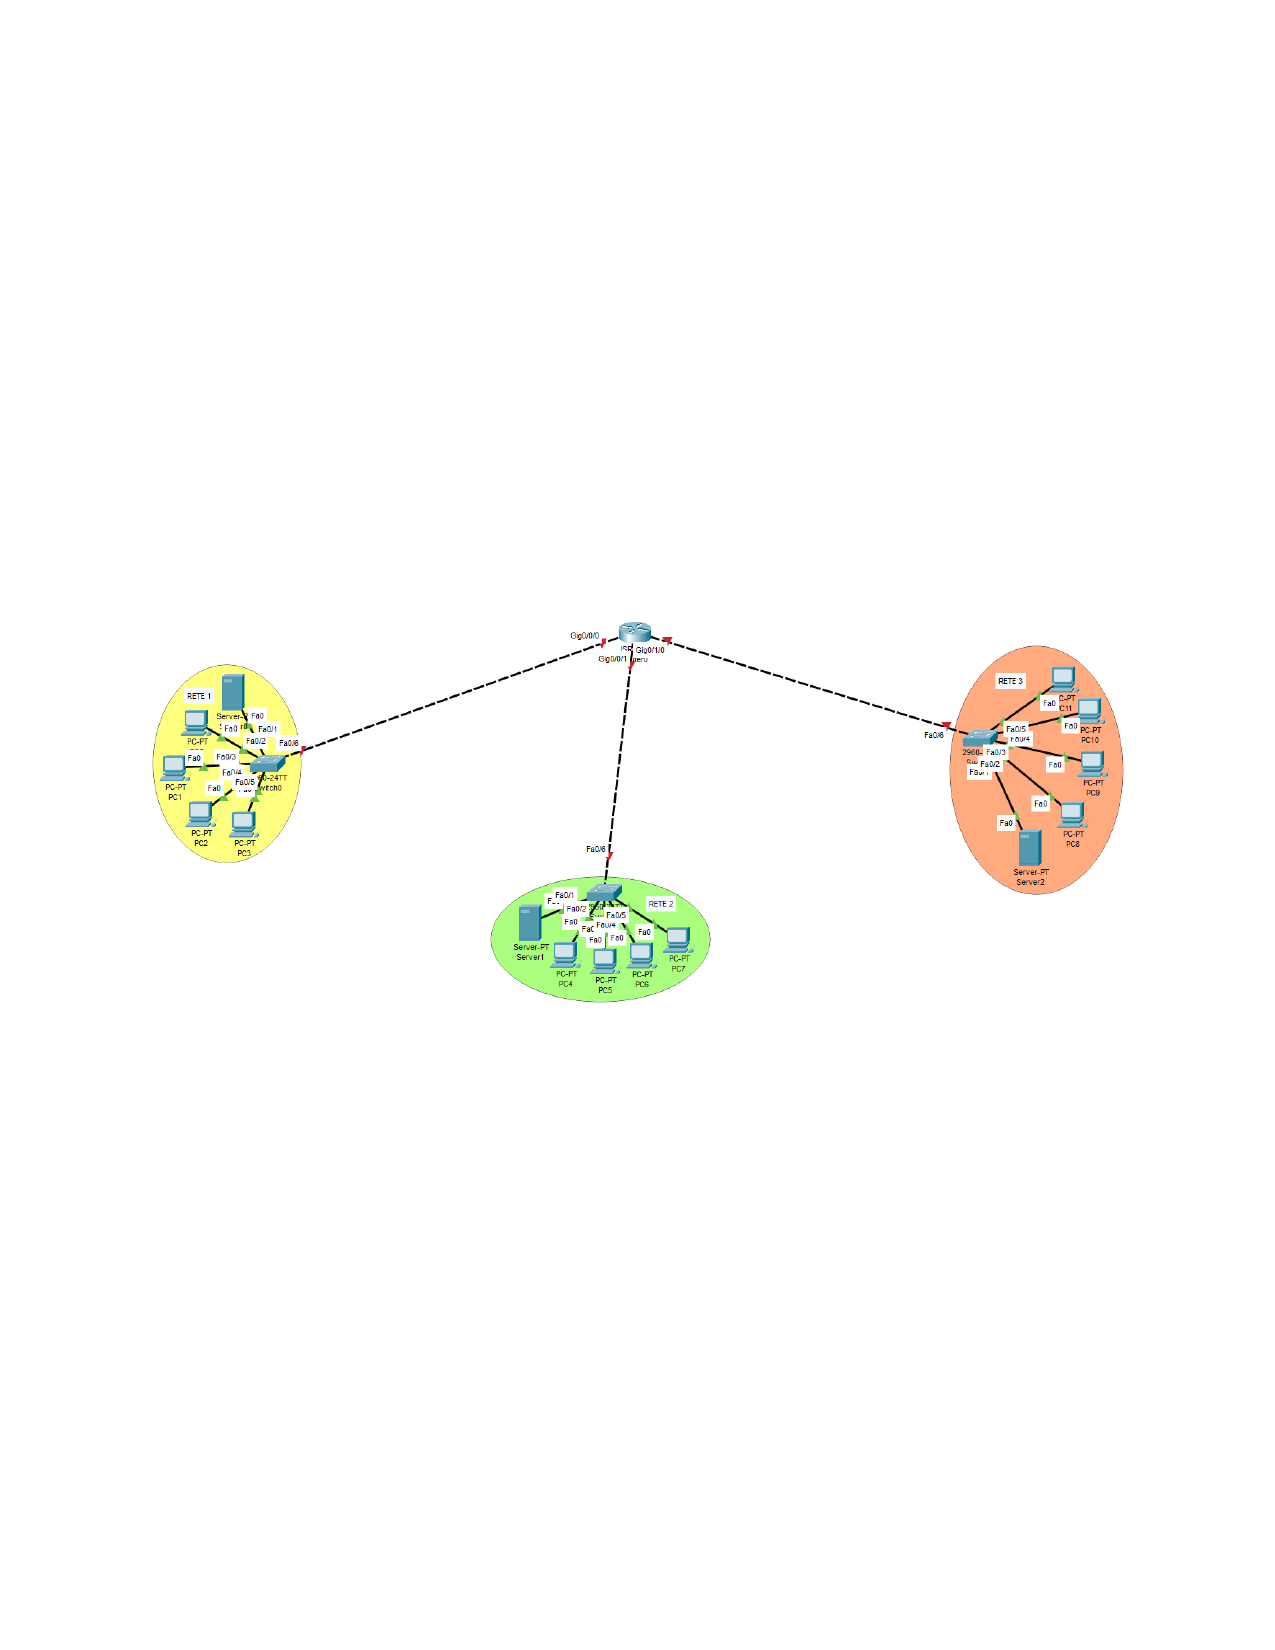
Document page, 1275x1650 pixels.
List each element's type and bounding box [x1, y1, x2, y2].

picture [150, 620, 1125, 1005]
